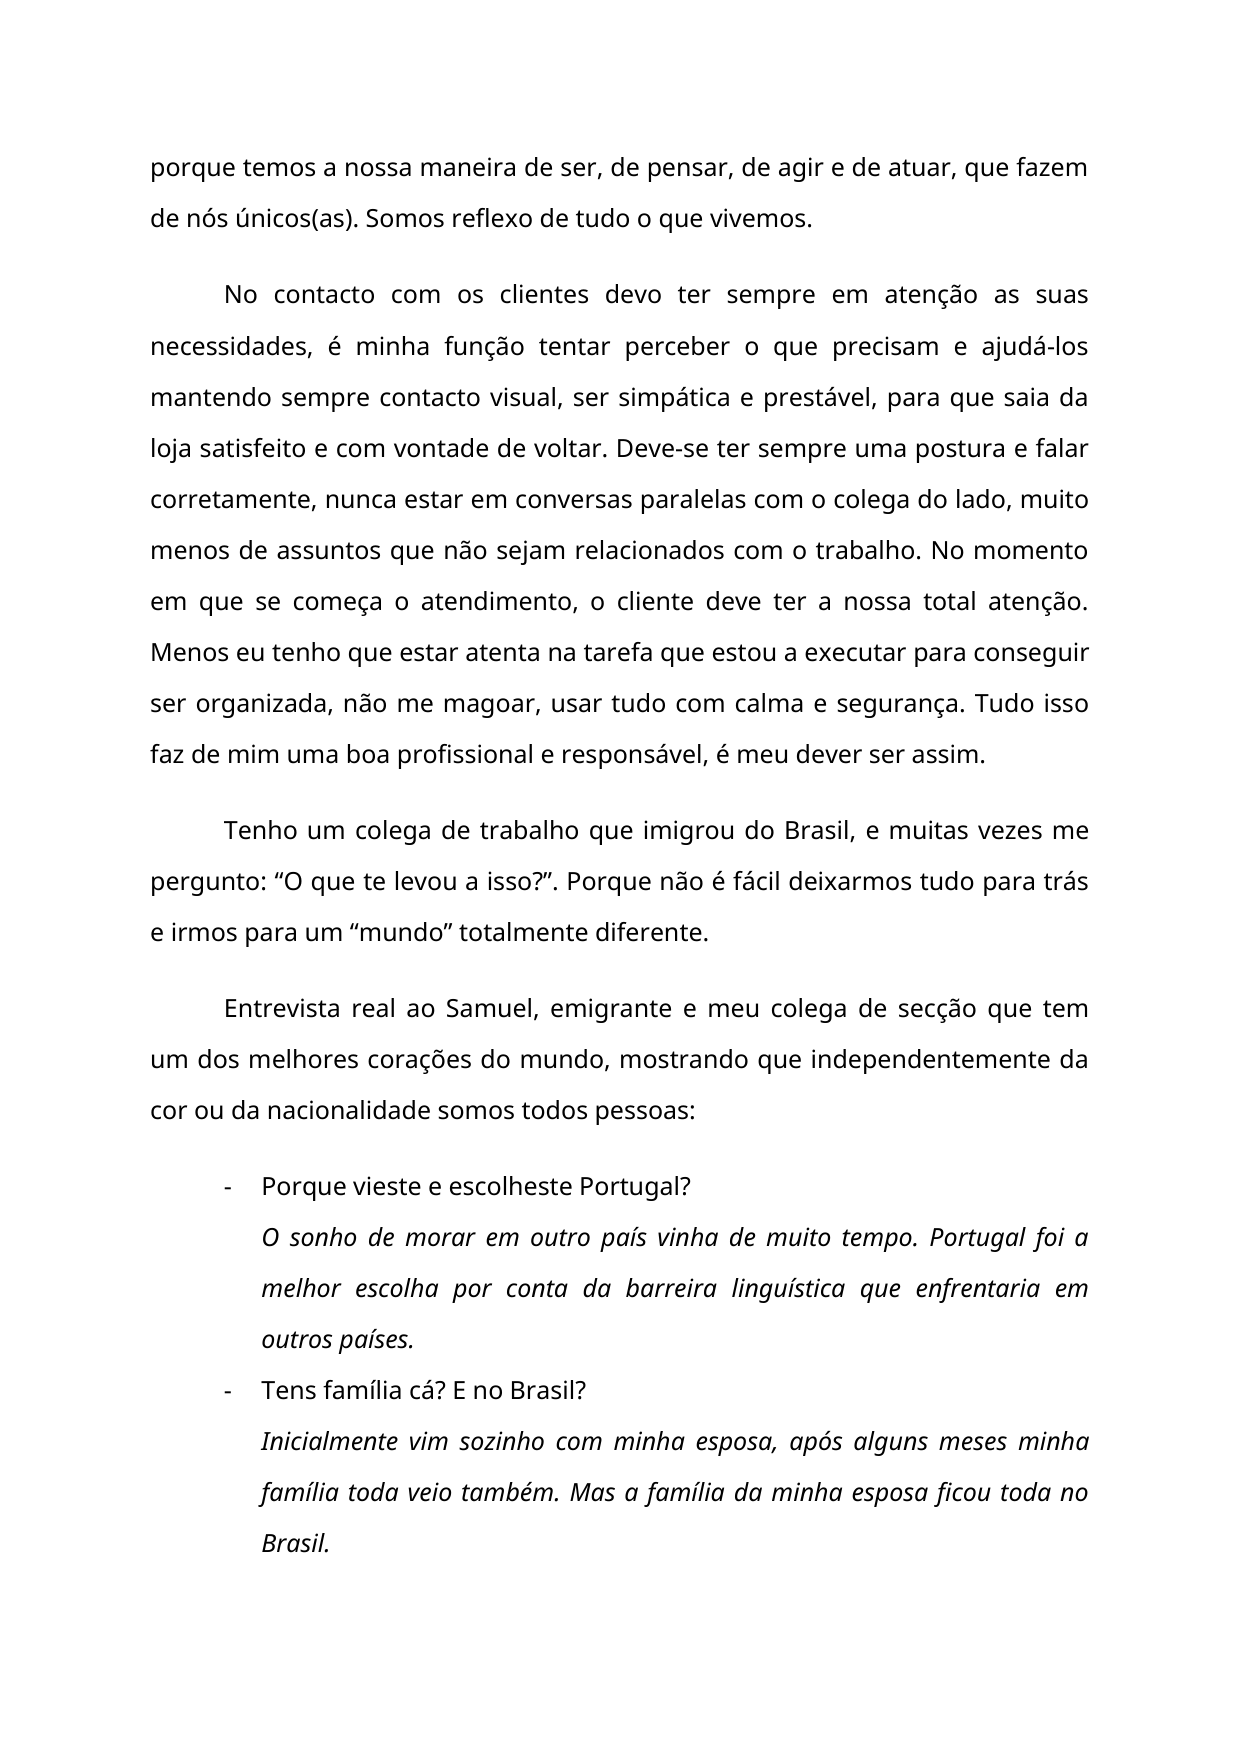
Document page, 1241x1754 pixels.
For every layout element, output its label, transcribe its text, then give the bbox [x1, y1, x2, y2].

text Tenho um colega de trabalho que imigrou do Brasil, e muitas vezes me pergunto: “O que te levou a isso?”. Porque não é fácil deixarmos tudo para trás e irmos para um “mundo” totalmente diferente. [150, 812, 1090, 949]
text No contacto com os clientes devo ter sempre em atenção as suas necessidades, é minha função tentar perceber o que precisam e ajudá-los mantendo sempre contacto visual, ser simpática e prestável, para que saia da loja satisfeito e com vontade de voltar. Deve-se ter sempre uma postura e falar corretamente, nunca estar em conversas paralelas com o colega do lado, muito menos de assuntos que não sejam relacionados com o trabalho. No momento em que se começa o atendimento, o cliente deve ter a nossa total atenção. Menos eu tenho que estar atenta na tarefa que estou a executar para conseguir ser organizada, não me magoar, usar tudo com calma e segurança. Tudo isso faz de mim uma boa profissional e responsável, é meu dever ser assim. [150, 277, 1090, 771]
list Porque vieste e escolheste Portugal? [224, 1169, 1090, 1203]
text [150, 150, 1090, 235]
text Entrevista real ao Samuel, emigrante e meu colega de secção que tem um dos melhores corações do mundo, mostrando que independentemente da cor ou da nacionalidade somos todos pessoas: [150, 991, 1090, 1127]
list Inicialmente vim sozinho com minha esposa, após alguns meses minha família toda veio também. Mas a família da minha esposa ficou toda no Brasil. [261, 1424, 1090, 1560]
list O sonho de morar em outro país vinha de muito tempo. Portugal foi a melhor escolha por conta da barreira linguística que enfrentaria em outros países. [261, 1220, 1090, 1356]
list Tens família cá? E no Brasil? [224, 1373, 1090, 1407]
